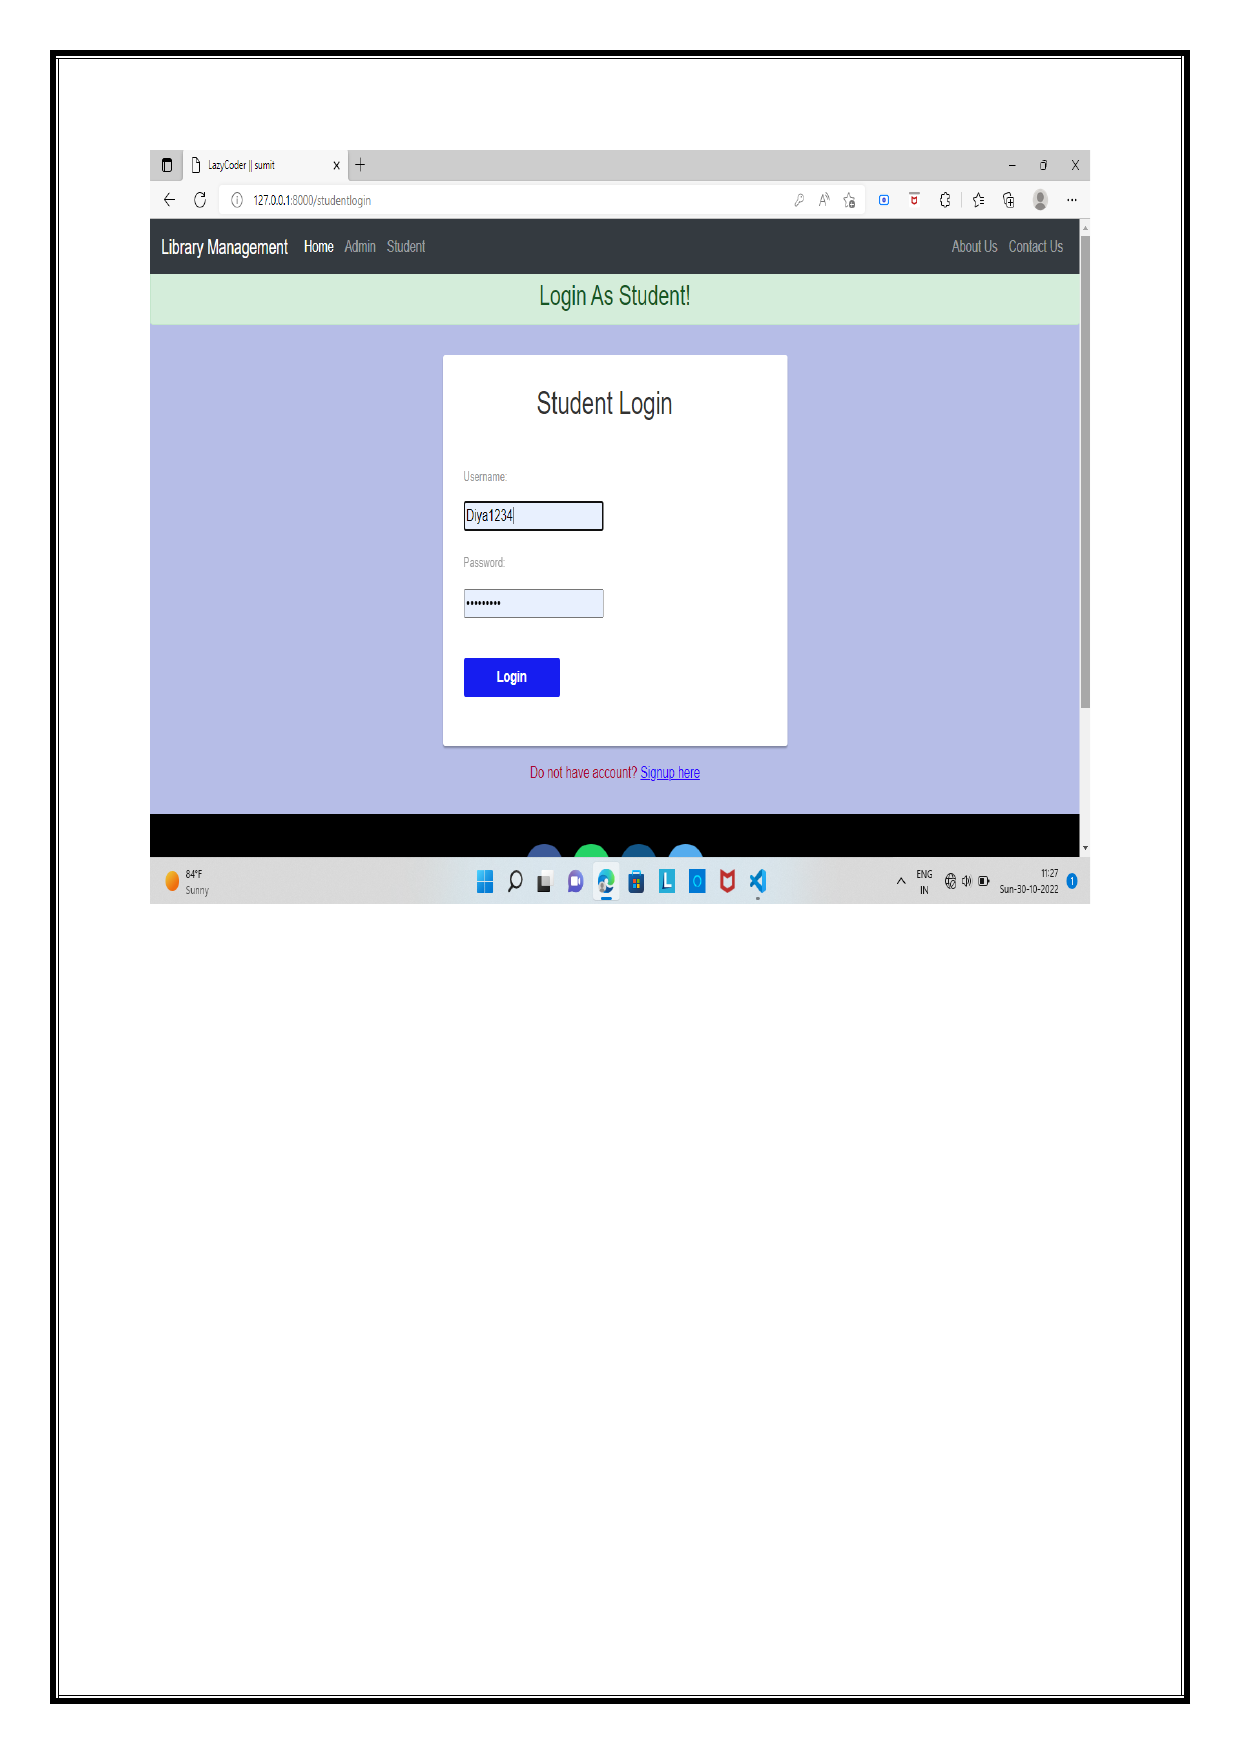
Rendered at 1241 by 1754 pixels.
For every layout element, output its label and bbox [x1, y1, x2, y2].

picture [150, 150, 1091, 904]
